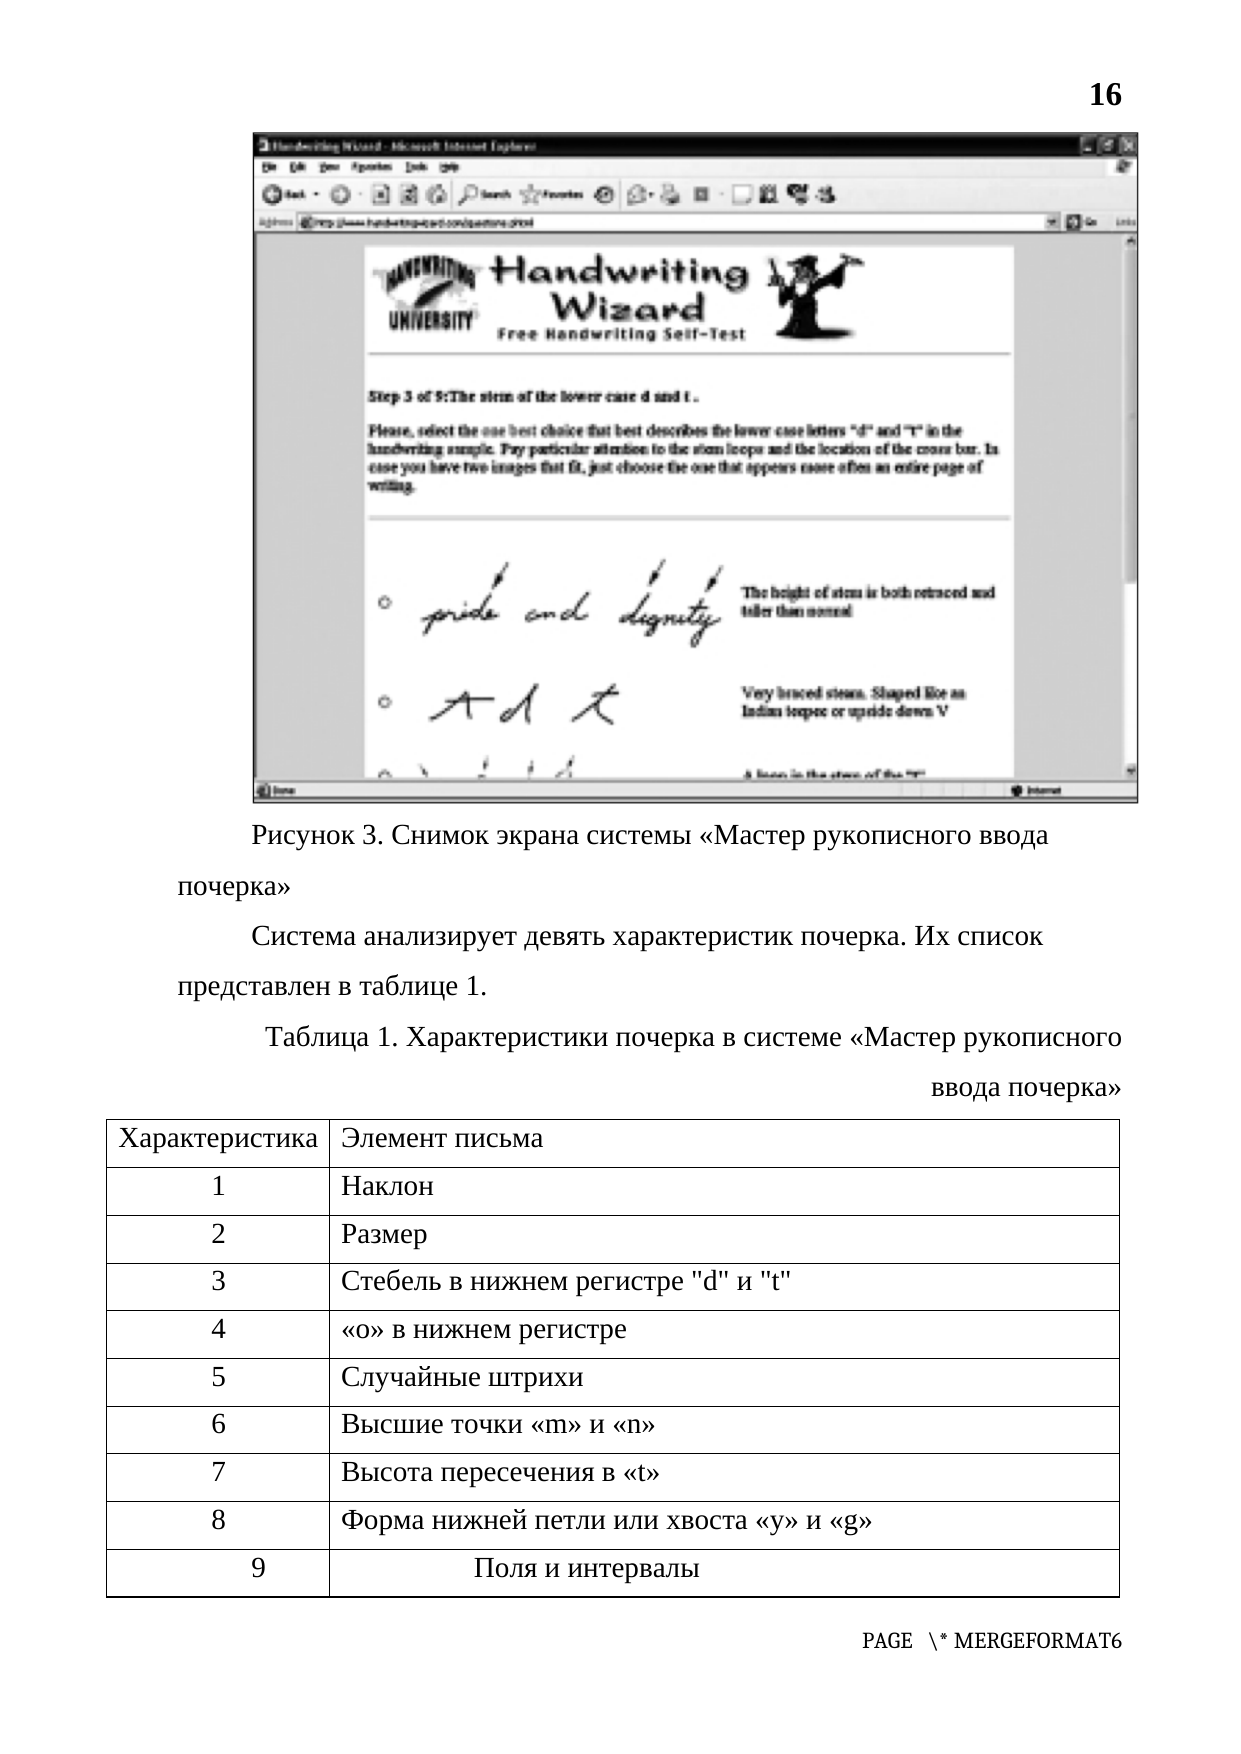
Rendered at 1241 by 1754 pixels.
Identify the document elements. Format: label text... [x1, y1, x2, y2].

table_cell 5 [107, 1359, 329, 1406]
table_cell 6 [107, 1407, 329, 1453]
text Система анализирует девять характеристик почерка. Их список представлен в таблице 1. [177, 918, 1122, 1002]
text Рисунок 3. Снимок экрана системы «Мастер рукописного ввода почерка» [177, 817, 1122, 901]
table_header Элемент письма [330, 1120, 1119, 1167]
table_cell 3 [107, 1264, 329, 1310]
table_cell 2 [107, 1216, 329, 1262]
text Таблица 1. Характеристики почерка в системе «Мастер рукописного ввода почерка» [177, 1019, 1122, 1102]
table_cell Наклон [330, 1168, 1119, 1215]
table_cell 9 [107, 1550, 329, 1596]
table_cell «о» в нижнем регистре [330, 1311, 1119, 1358]
table_header Характеристика [107, 1120, 329, 1167]
table_cell Форма нижней петли или хвоста «y» и «g» [330, 1502, 1119, 1549]
table_cell 1 [107, 1168, 329, 1215]
table_cell 4 [107, 1311, 329, 1358]
table_cell Высота пересечения в «t» [330, 1454, 1119, 1501]
table_cell Случайные штрихи [330, 1359, 1119, 1406]
table_cell Размер [330, 1216, 1119, 1262]
table_cell Высшие точки «m» и «n» [330, 1407, 1119, 1453]
table_cell 8 [107, 1502, 329, 1549]
table_cell 7 [107, 1454, 329, 1501]
picture [251, 131, 1139, 805]
table_cell Стебель в нижнем регистре "d" и "t" [330, 1264, 1119, 1310]
table_cell Поля и интервалы [330, 1550, 1119, 1596]
